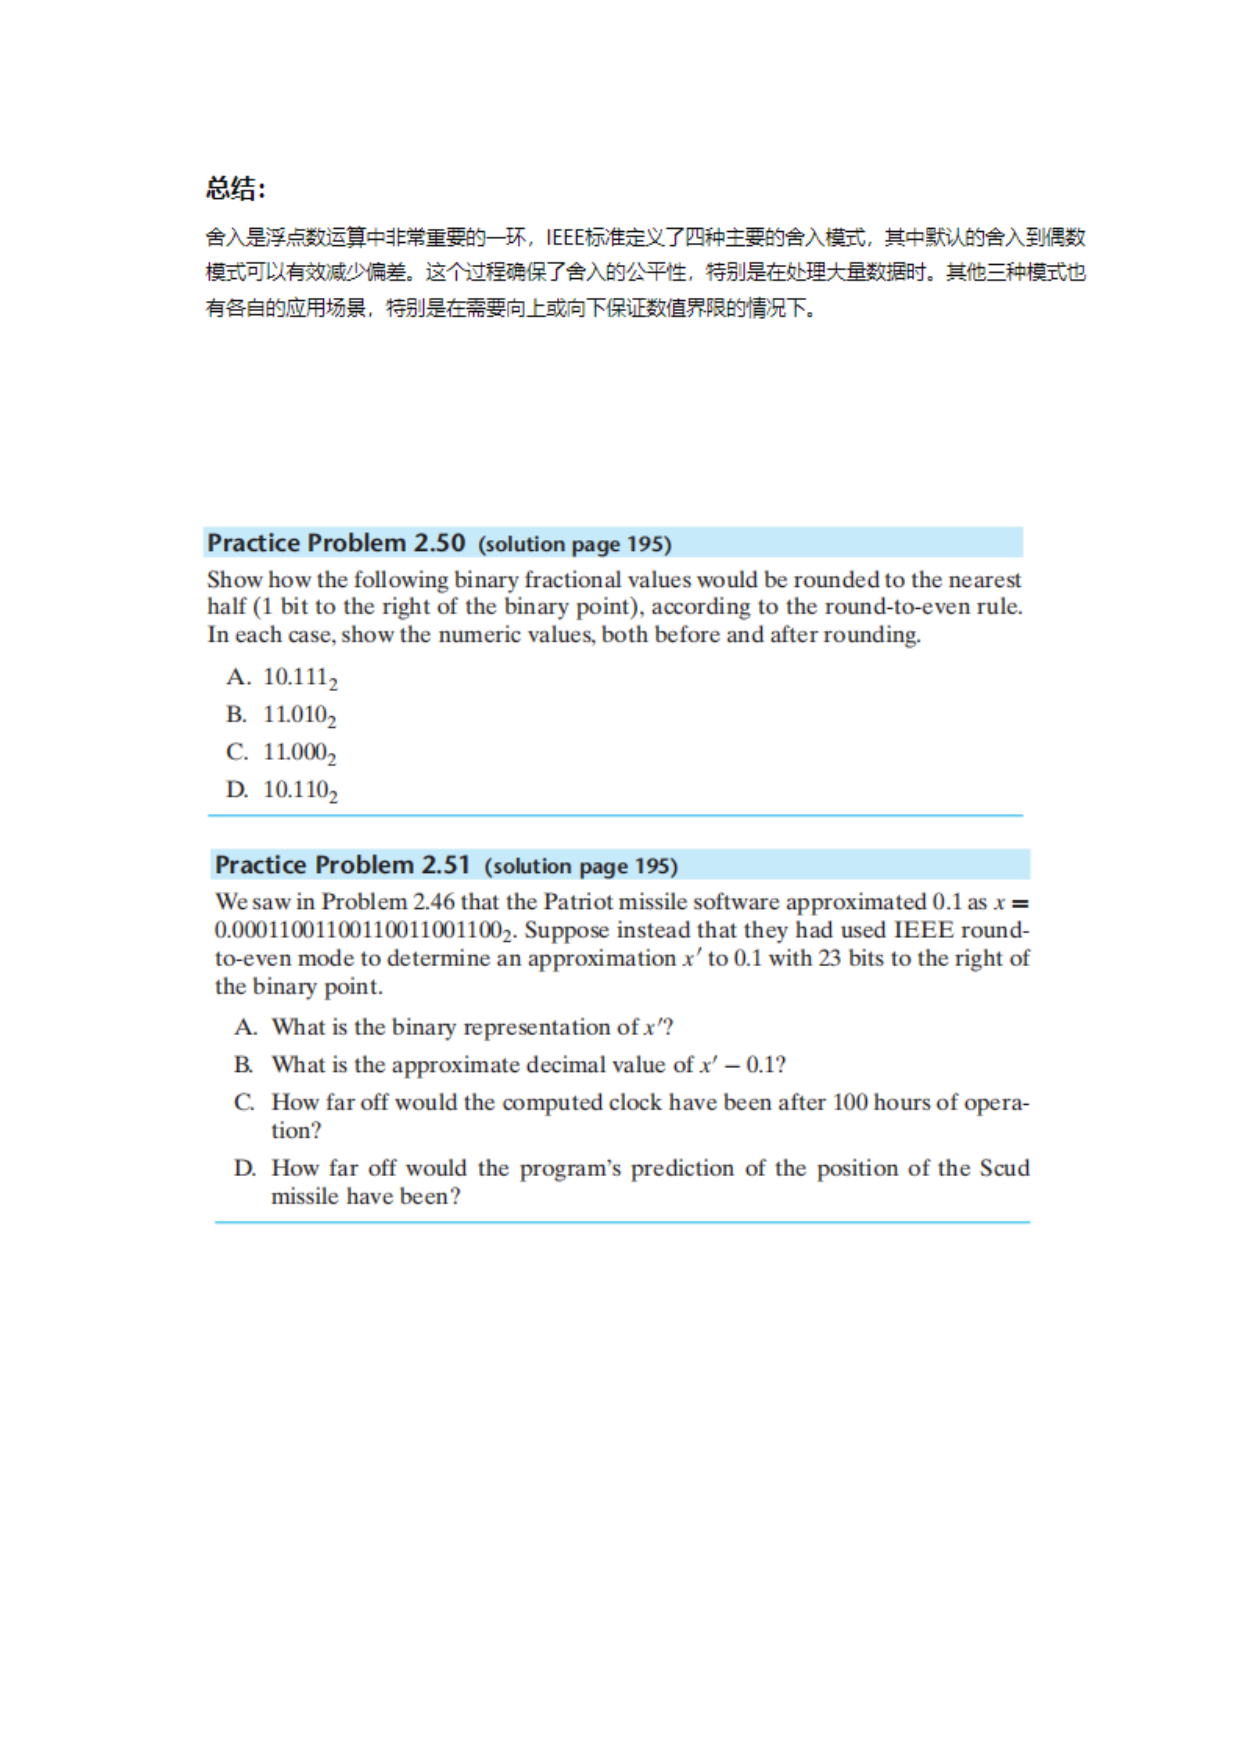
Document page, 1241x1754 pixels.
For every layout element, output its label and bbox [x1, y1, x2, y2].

picture [187, 151, 1108, 333]
picture [187, 514, 1088, 835]
picture [187, 836, 1099, 1234]
